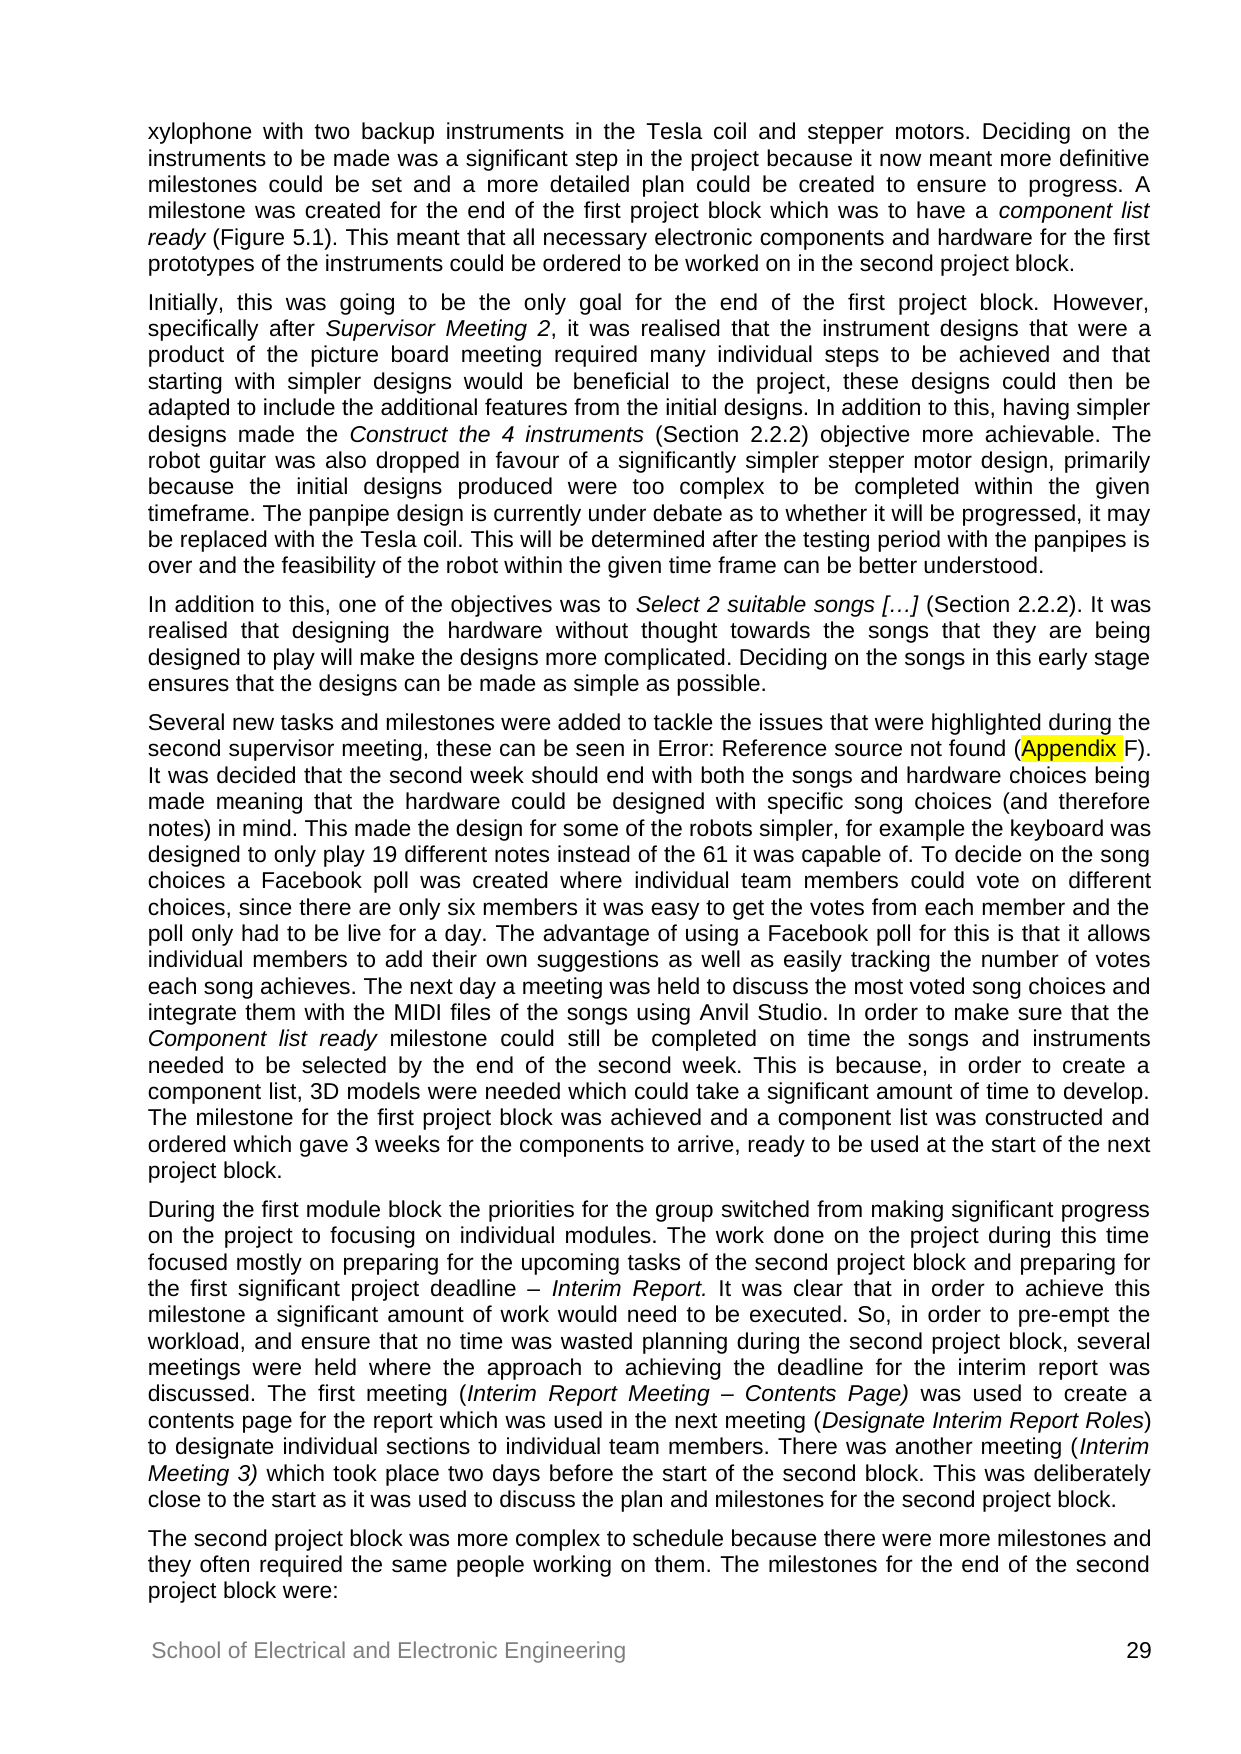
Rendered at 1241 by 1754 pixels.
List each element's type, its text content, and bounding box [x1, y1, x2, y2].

text During the first module block the priorities for the group switched from making significant progress on the project to focusing on individual modules. The work done on the project during this time focused mostly on preparing for the upcoming tasks of the second project block and preparing for the first significant project deadline – Interim Report. It was clear that in order to achieve this milestone a significant amount of work would need to be executed. So, in order to pre-empt the workload, and ensure that no time was wasted planning during the second project block, several meetings were held where the approach to achieving the deadline for the interim report was discussed. The first meeting (Interim Report Meeting – Contents Page) was used to create a contents page for the report which was used in the next meeting (Designate Interim Report Roles) to designate individual sections to individual team members. There was another meeting (Interim Meeting 3) which took place two days before the start of the second block. This was deliberately close to the start as it was used to discuss the plan and milestones for the second project block. [148, 1196, 1152, 1512]
text Initially, this was going to be the only goal for the end of the first project block. However, specifically after Supervisor Meeting 2, it was realised that the instrument designs that were a product of the picture board meeting required many individual steps to be achieved and that starting with simpler designs would be beneficial to the project, these designs could then be adapted to include the additional features from the initial designs. In addition to this, having simpler designs made the Construct the 4 instruments (Section 2.2.2) objective more achievable. The robot guitar was also dropped in favour of a significantly simpler stepper motor design, primarily because the initial designs produced were too complex to be completed within the given timeframe. The panpipe design is currently under debate as to whether it will be progressed, it may be replaced with the Tesla coil. This will be determined after the testing period with the panpipes is over and the feasibility of the robot within the given time frame can be better understood. [148, 289, 1152, 579]
text In addition to this, one of the objectives was to Select 2 suitable songs […] (Section 2.2.2). It was realised that designing the hardware without thought towards the songs that they are being designed to play will make the designs more complicated. Deciding on the songs in this early stage ensures that the designs can be made as simple as possible. [148, 591, 1152, 697]
text The second project block was more complex to schedule because there were more milestones and they often required the same people working on them. The milestones for the end of the second project block were: [148, 1525, 1152, 1604]
